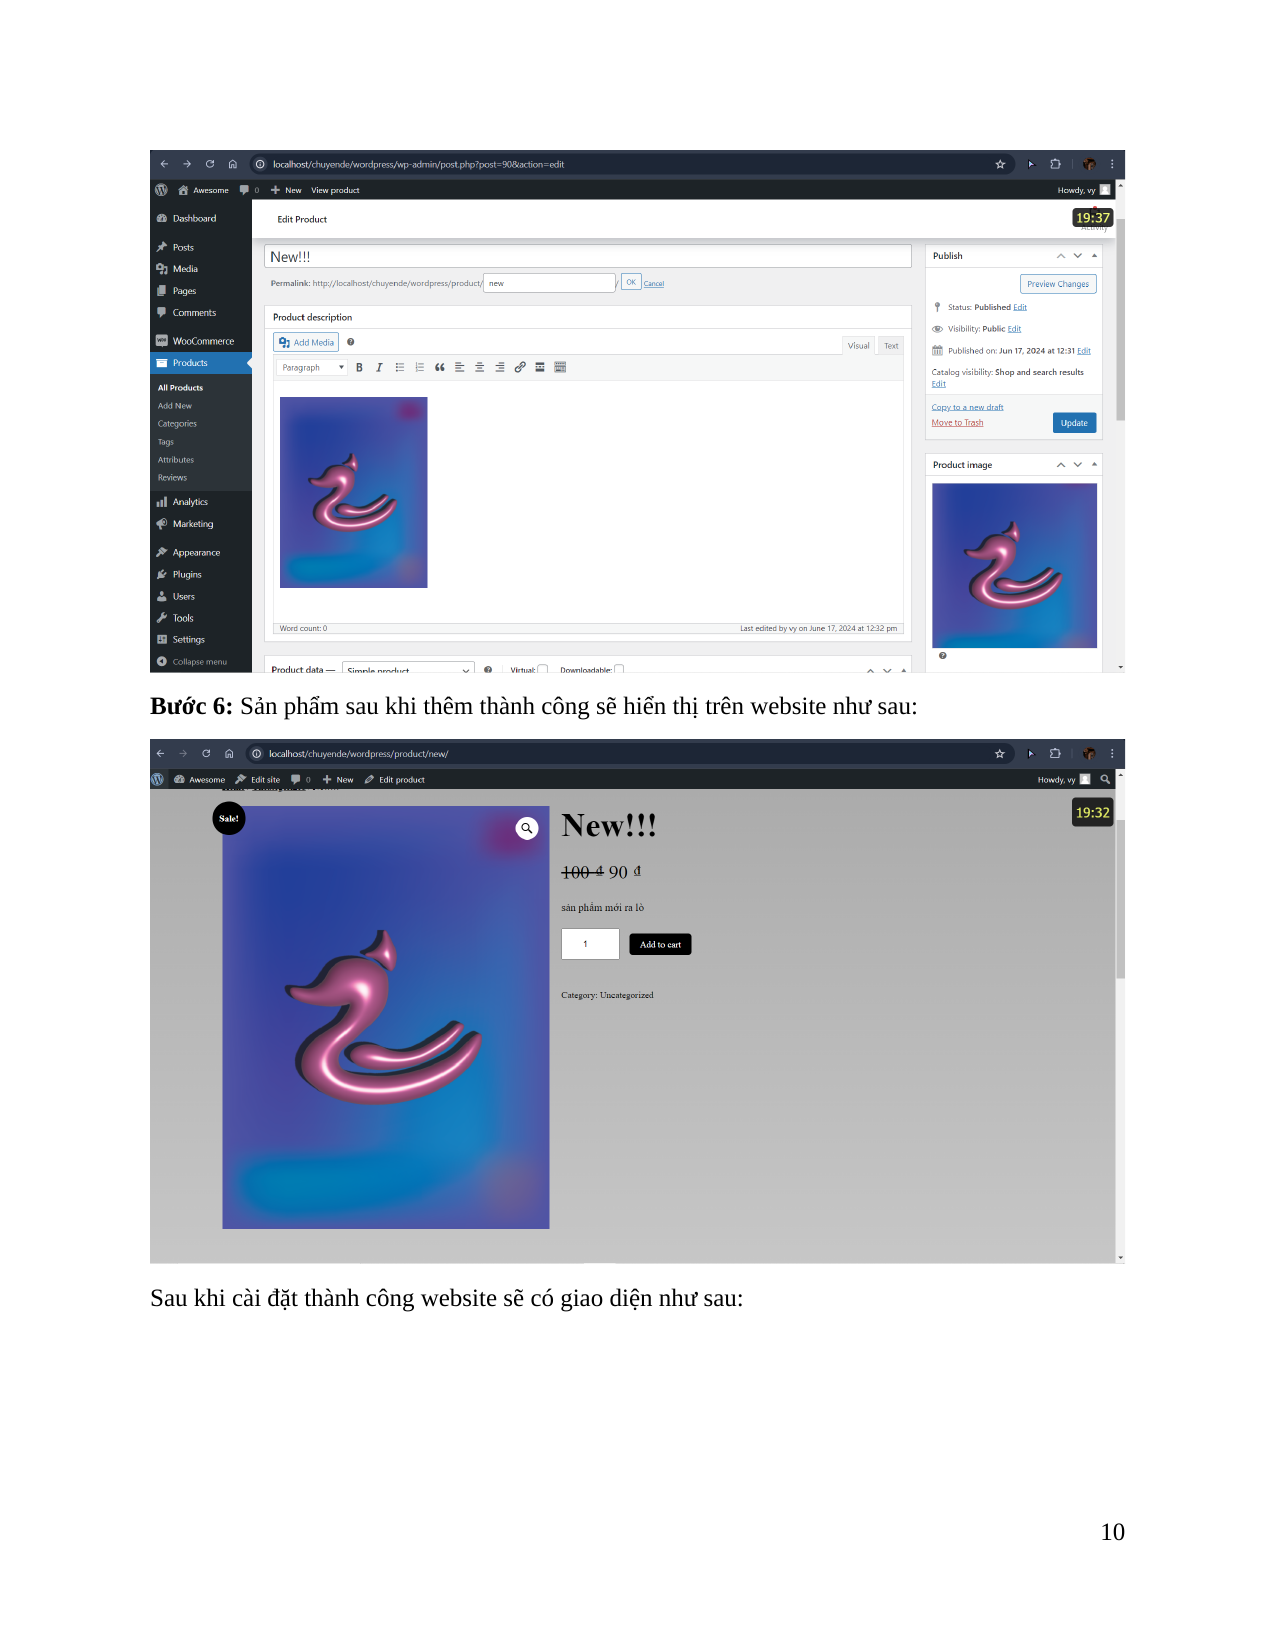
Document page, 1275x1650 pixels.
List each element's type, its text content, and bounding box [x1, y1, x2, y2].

picture [150, 150, 1125, 673]
text Bước 6: Sản phẩm sau khi thêm thành công sẽ hiển thị trên website như sau: [150, 691, 1125, 720]
text Sau khi cài đặt thành công website sẽ có giao diện như sau: [150, 1283, 1125, 1312]
picture [150, 739, 1125, 1264]
